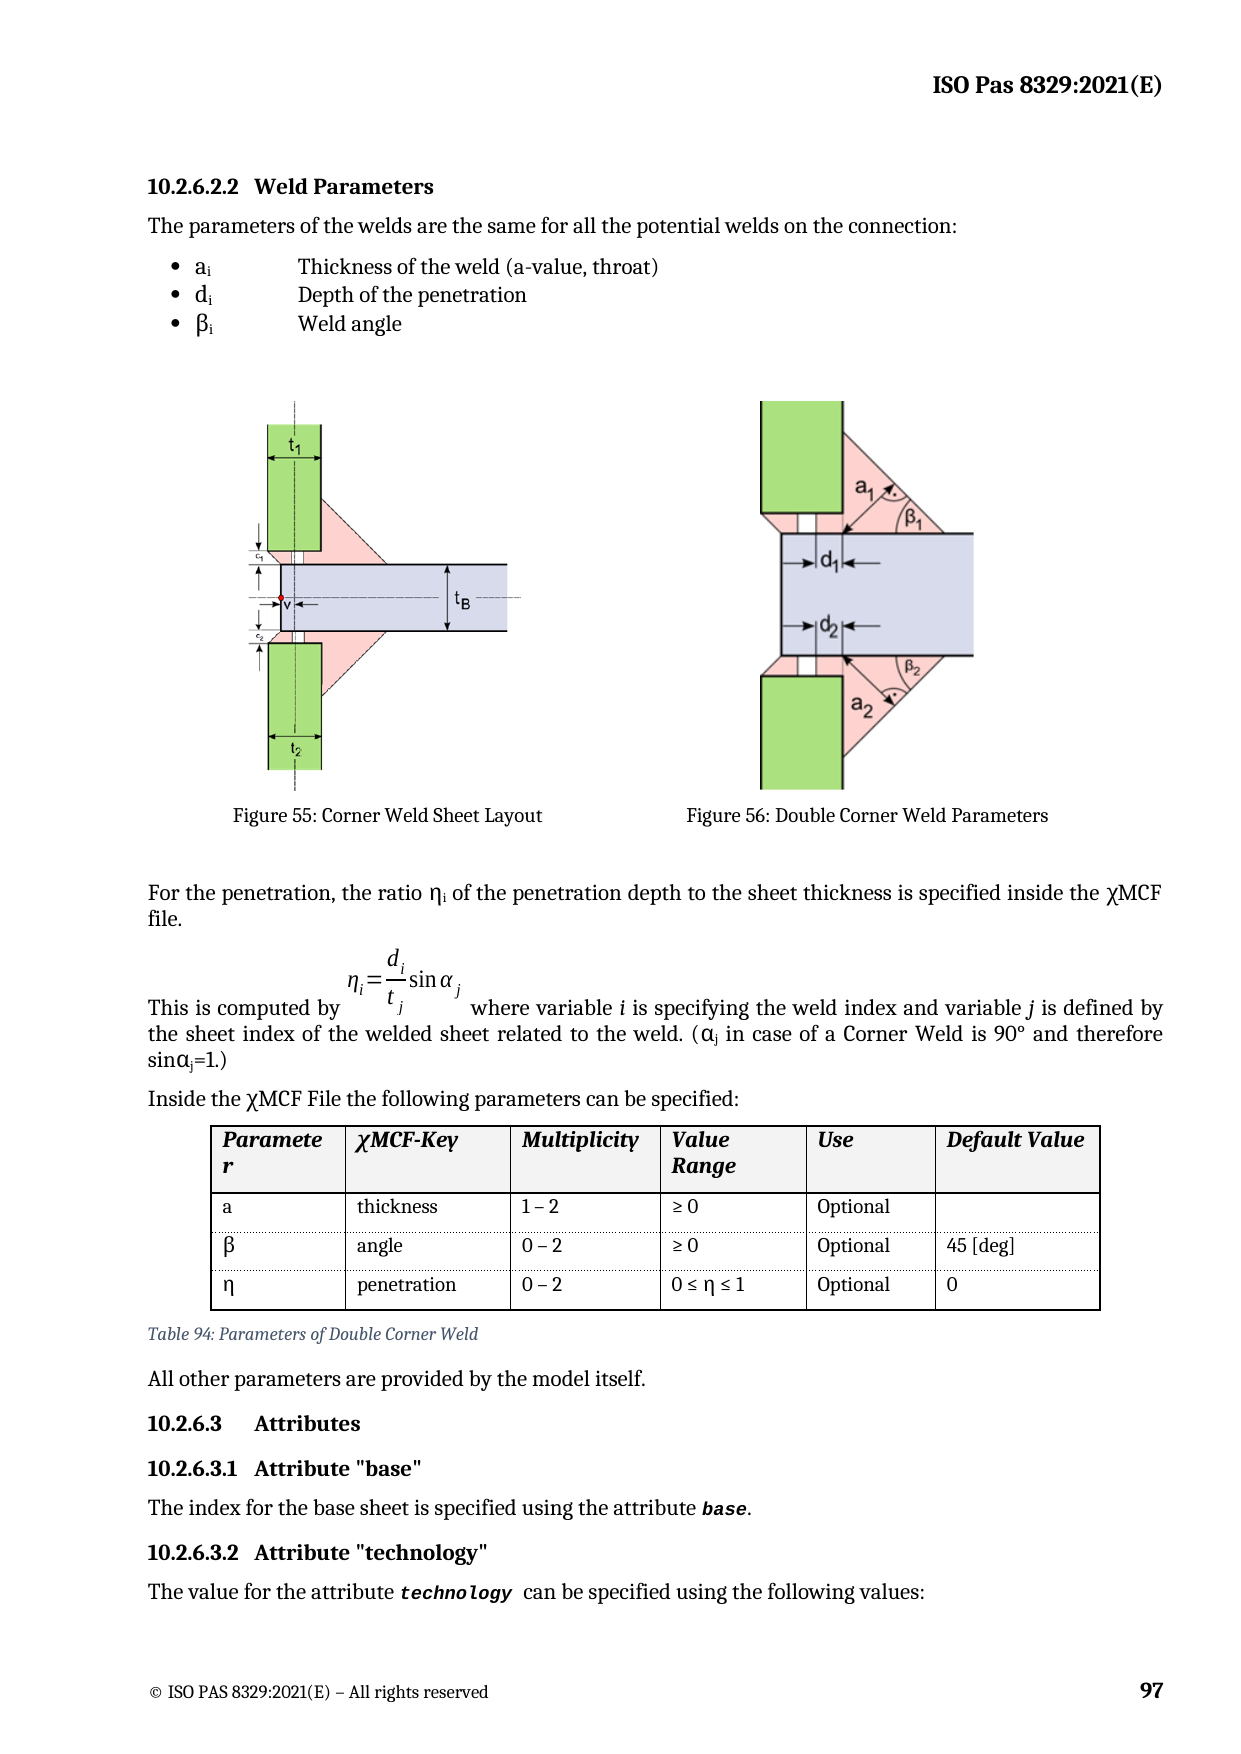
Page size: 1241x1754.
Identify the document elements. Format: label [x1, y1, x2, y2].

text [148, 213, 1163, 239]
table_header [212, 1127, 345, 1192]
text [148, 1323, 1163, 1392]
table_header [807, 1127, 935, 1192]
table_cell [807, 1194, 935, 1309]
picture [248, 401, 527, 791]
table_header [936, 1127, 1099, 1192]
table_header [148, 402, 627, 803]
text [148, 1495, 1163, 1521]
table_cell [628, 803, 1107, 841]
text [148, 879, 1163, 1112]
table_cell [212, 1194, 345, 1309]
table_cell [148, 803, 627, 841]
picture [760, 401, 975, 791]
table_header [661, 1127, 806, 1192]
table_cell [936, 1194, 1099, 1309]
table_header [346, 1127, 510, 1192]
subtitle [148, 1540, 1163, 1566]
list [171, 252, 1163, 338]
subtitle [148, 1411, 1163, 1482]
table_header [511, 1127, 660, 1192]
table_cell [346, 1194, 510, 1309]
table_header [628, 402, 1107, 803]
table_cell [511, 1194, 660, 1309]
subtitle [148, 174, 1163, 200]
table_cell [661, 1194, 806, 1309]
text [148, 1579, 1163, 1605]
